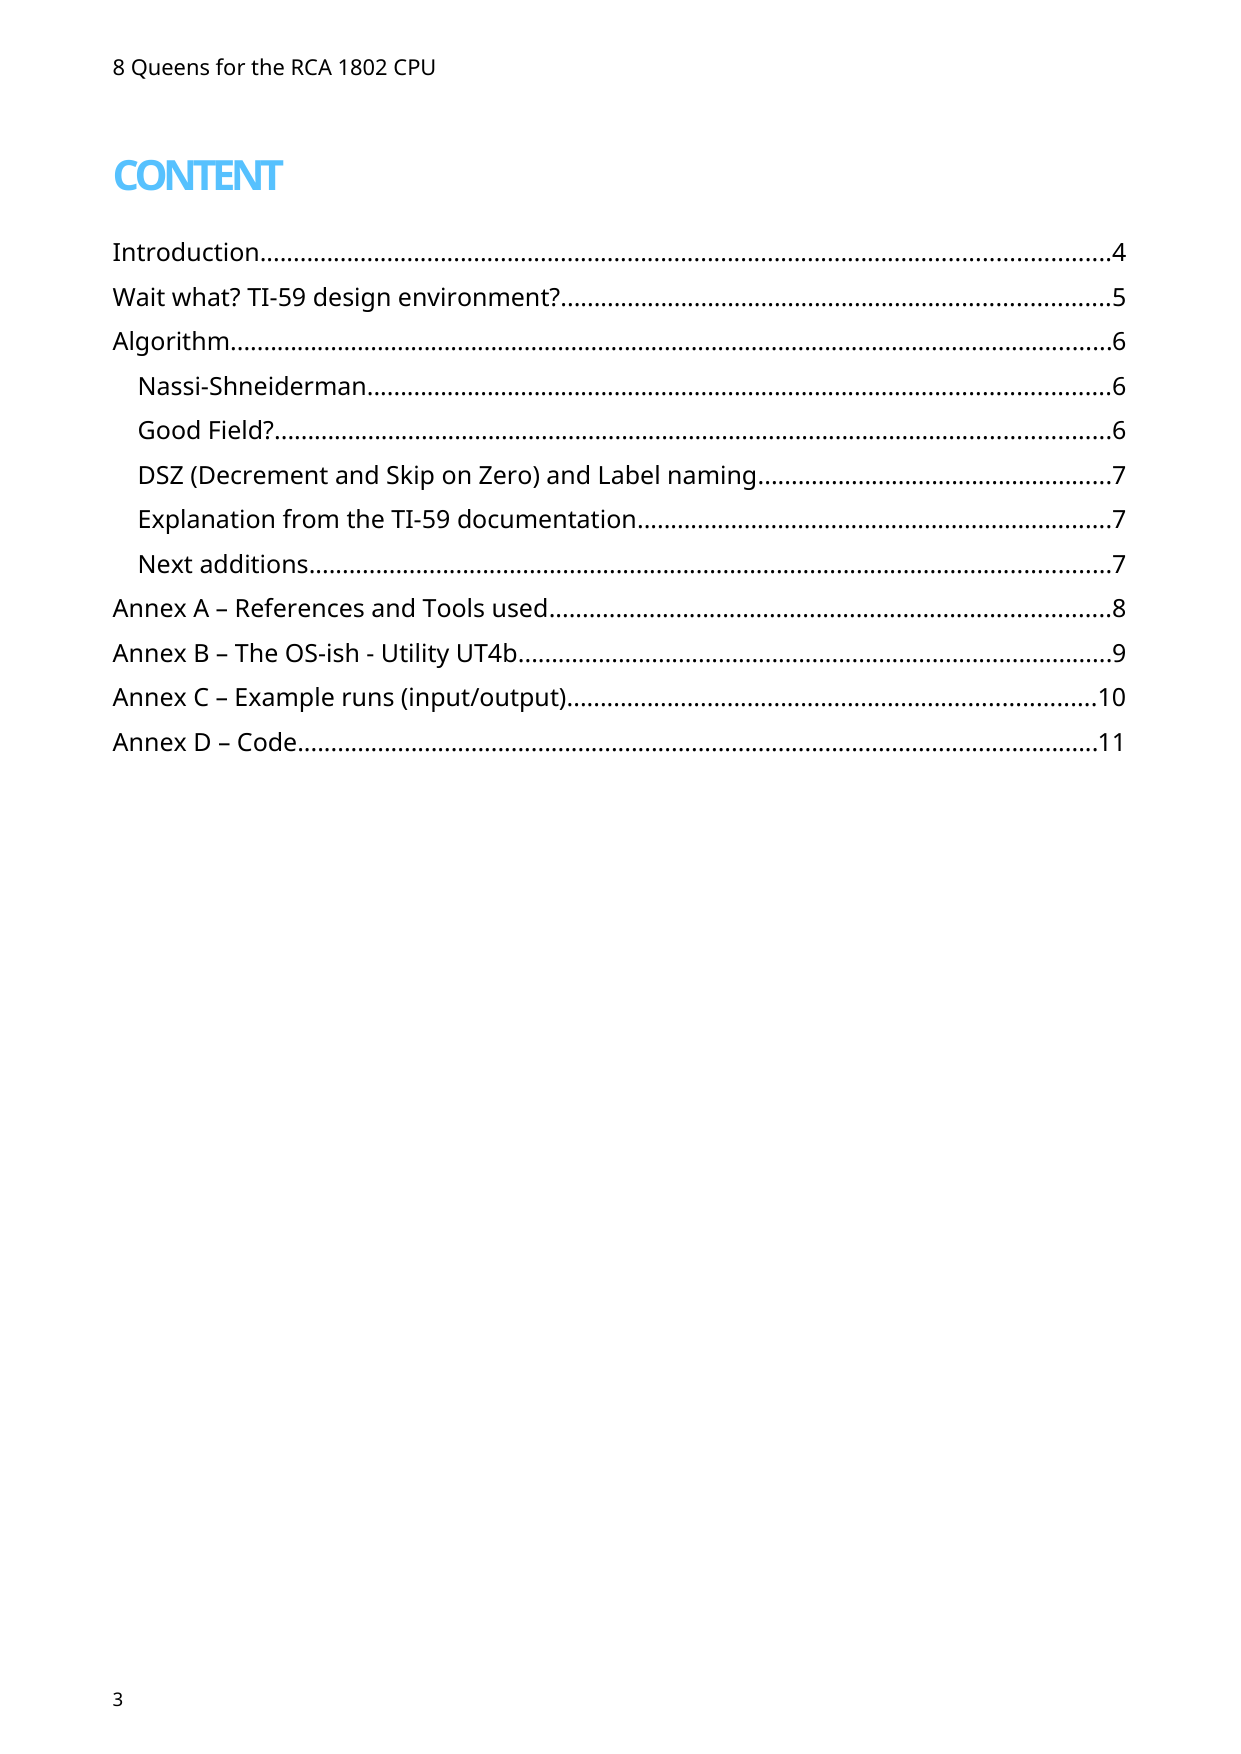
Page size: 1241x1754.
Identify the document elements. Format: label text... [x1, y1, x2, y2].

text Algorithm 6 [112, 324, 1128, 358]
text Explanation from the TI-59 documentation 7 [137, 502, 1128, 536]
text Annex D – Code 11 [112, 724, 1128, 758]
text Annex B – The OS-ish - Utility UT4b 9 [112, 635, 1128, 669]
text Next additions 7 [137, 546, 1128, 581]
text Content [112, 150, 1128, 201]
text Wait what? TI-59 design environment? 5 [112, 279, 1128, 314]
text Good Field? 6 [137, 413, 1128, 447]
text Annex C – Example runs (input/output) 10 [112, 680, 1128, 714]
text Annex A – References and Tools used 8 [112, 591, 1128, 625]
text DSZ (Decrement and Skip on Zero) and Label naming 7 [137, 457, 1128, 492]
text Introduction 4 [112, 235, 1128, 269]
text Nassi-Shneiderman 6 [137, 368, 1128, 403]
